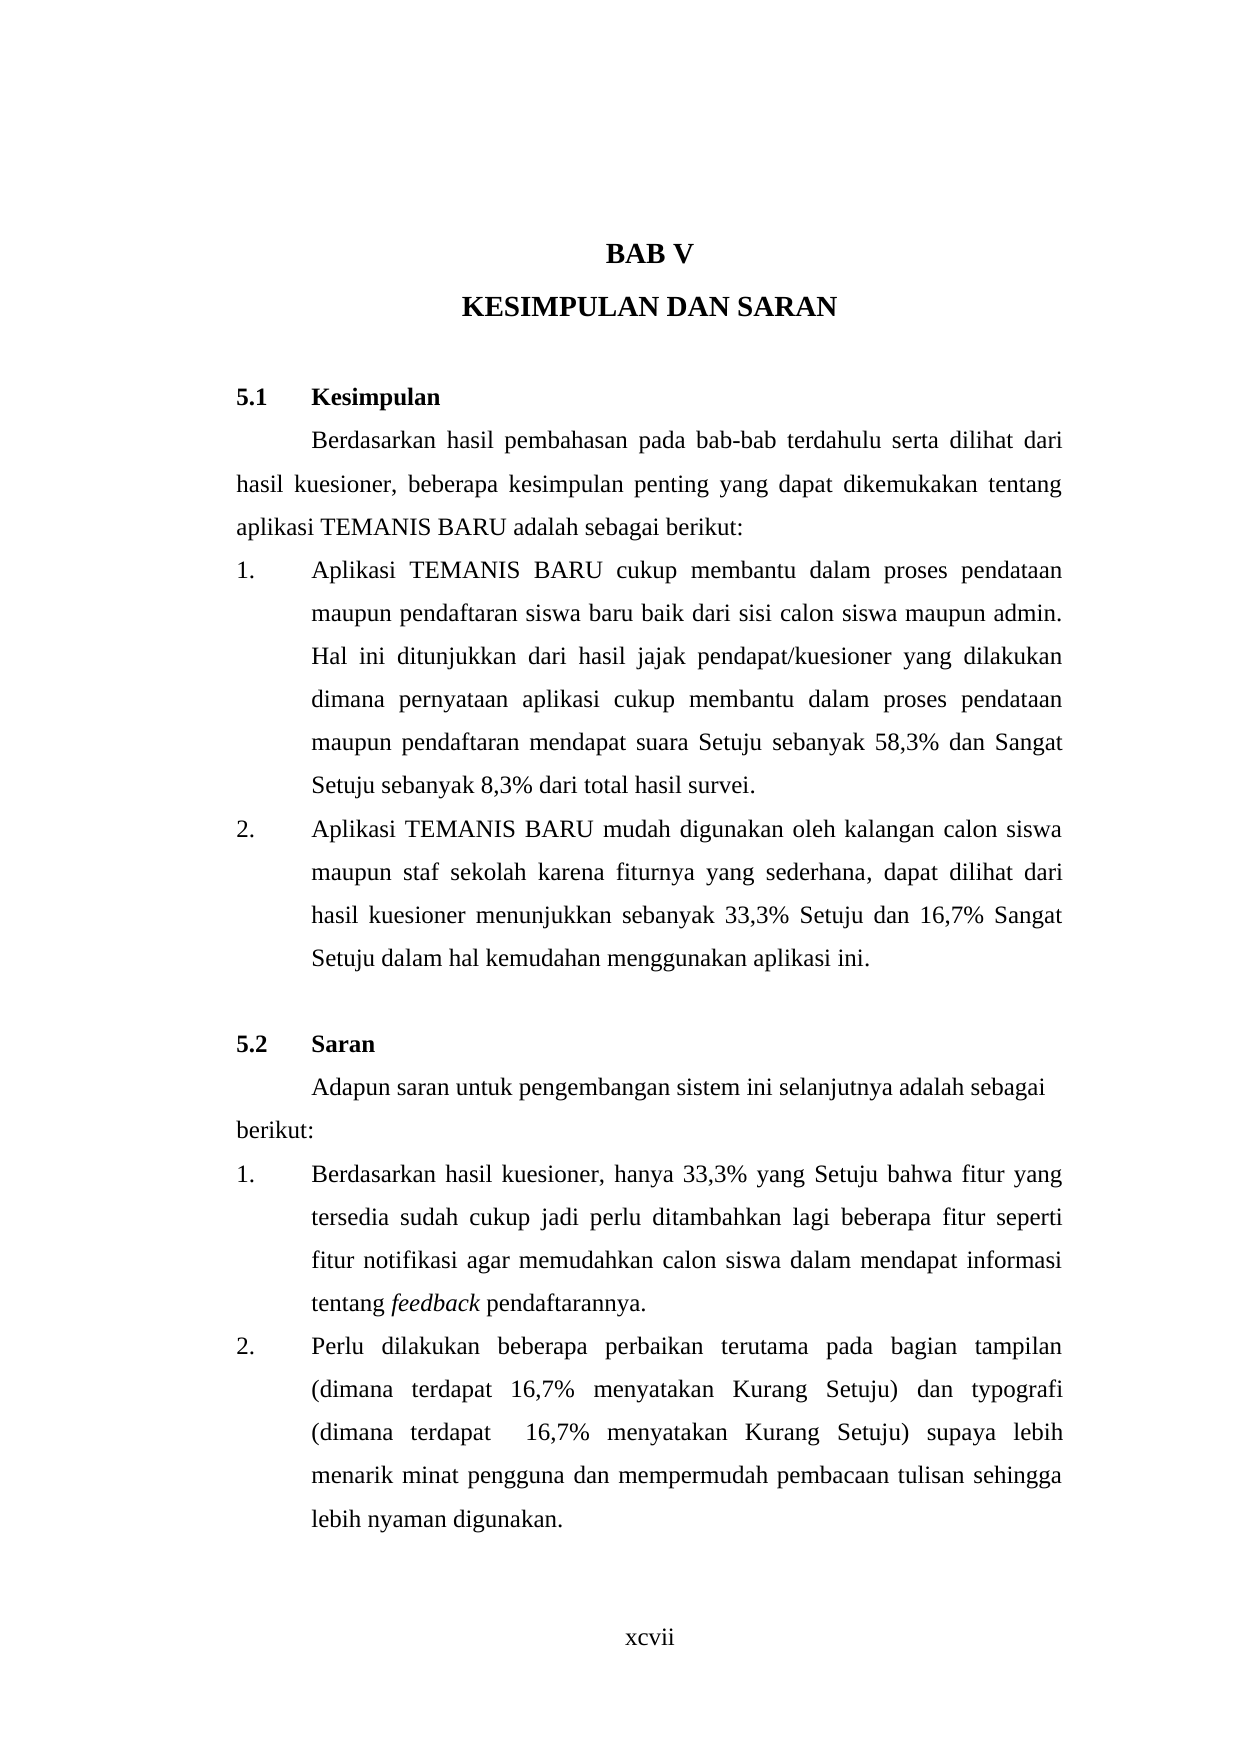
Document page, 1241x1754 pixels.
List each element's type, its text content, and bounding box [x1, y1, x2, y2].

list Aplikasi TEMANIS BARU cukup membantu dalam proses pendataan maupun pendaftaran siswa baru baik dari sisi calon siswa maupun admin. Hal ini ditunjukkan dari hasil jajak pendapat/kuesioner yang dilakukan dimana pernyataan aplikasi cukup membantu dalam proses pendataan maupun pendaftaran mendapat suara Setuju sebanyak 58,3% dan Sangat Setuju sebanyak 8,3% dari total hasil survei. [236, 555, 1063, 799]
list Berdasarkan hasil kuesioner, hanya 33,3% yang Setuju bahwa fitur yang tersedia sudah cukup jadi perlu ditambahkan lagi beberapa fitur seperti fitur notifikasi agar memudahkan calon siswa dalam mendapat informasi tentang feedback pendaftarannya. [236, 1159, 1063, 1317]
list Aplikasi TEMANIS BARU mudah digunakan oleh kalangan calon siswa maupun staf sekolah karena fiturnya yang sederhana, dapat dilihat dari hasil kuesioner menunjukkan sebanyak 33,3% Setuju dan 16,7% Sangat Setuju dalam hal kemudahan menggunakan aplikasi ini. [236, 814, 1063, 972]
text Adapun saran untuk pengembangan sistem ini selanjutnya adalah sebagai berikut: [236, 1072, 1063, 1144]
list Perlu dilakukan beberapa perbaikan terutama pada bagian tampilan (dimana terdapat 16,7% menyatakan Kurang Setuju) dan typografi (dimana terdapat 16,7% menyatakan Kurang Setuju) supaya lebih menarik minat pengguna dan mempermudah pembacaan tulisan sehingga lebih nyaman digunakan. [236, 1331, 1063, 1532]
text Berdasarkan hasil pembahasan pada bab-bab terdahulu serta dilihat dari hasil kuesioner, beberapa kesimpulan penting yang dapat dikemukakan tentang aplikasi TEMANIS BARU adalah sebagai berikut: [236, 426, 1063, 541]
text 5.2 Saran [236, 1029, 1063, 1058]
text BAB V [236, 236, 1063, 270]
text 5.1 Kesimpulan [236, 382, 1063, 411]
text KESIMPULAN DAN SARAN [236, 289, 1063, 323]
